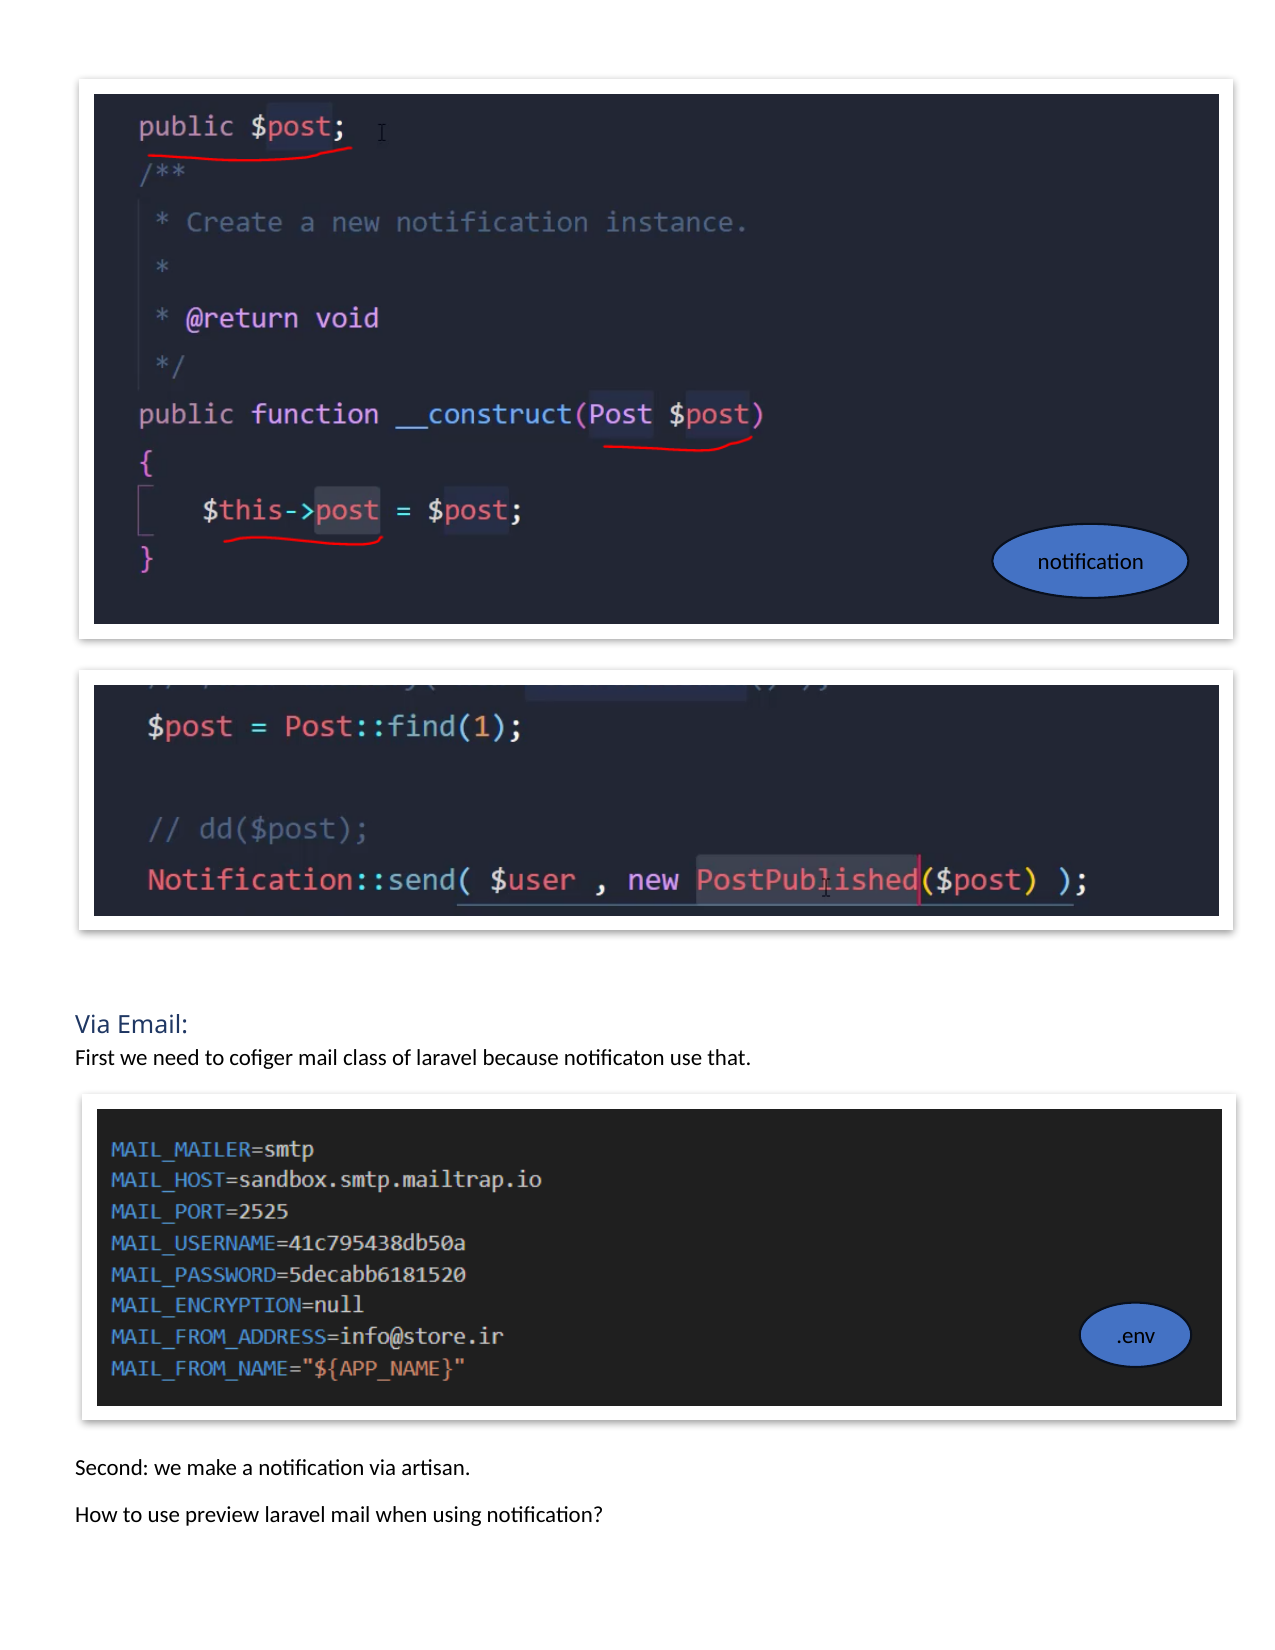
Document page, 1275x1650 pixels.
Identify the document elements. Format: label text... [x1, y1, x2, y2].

text First we need to cofiger mail class of laravel because notificaton use that. [75, 1043, 1200, 1071]
picture [94, 94, 1219, 624]
picture [97, 1109, 1222, 1406]
text How to use preview laravel mail when using notification? [75, 1500, 1200, 1528]
text Second: we make a notification via artisan. [75, 1453, 1200, 1481]
subtitle Via Email: [75, 1007, 1200, 1041]
picture [94, 685, 1219, 916]
